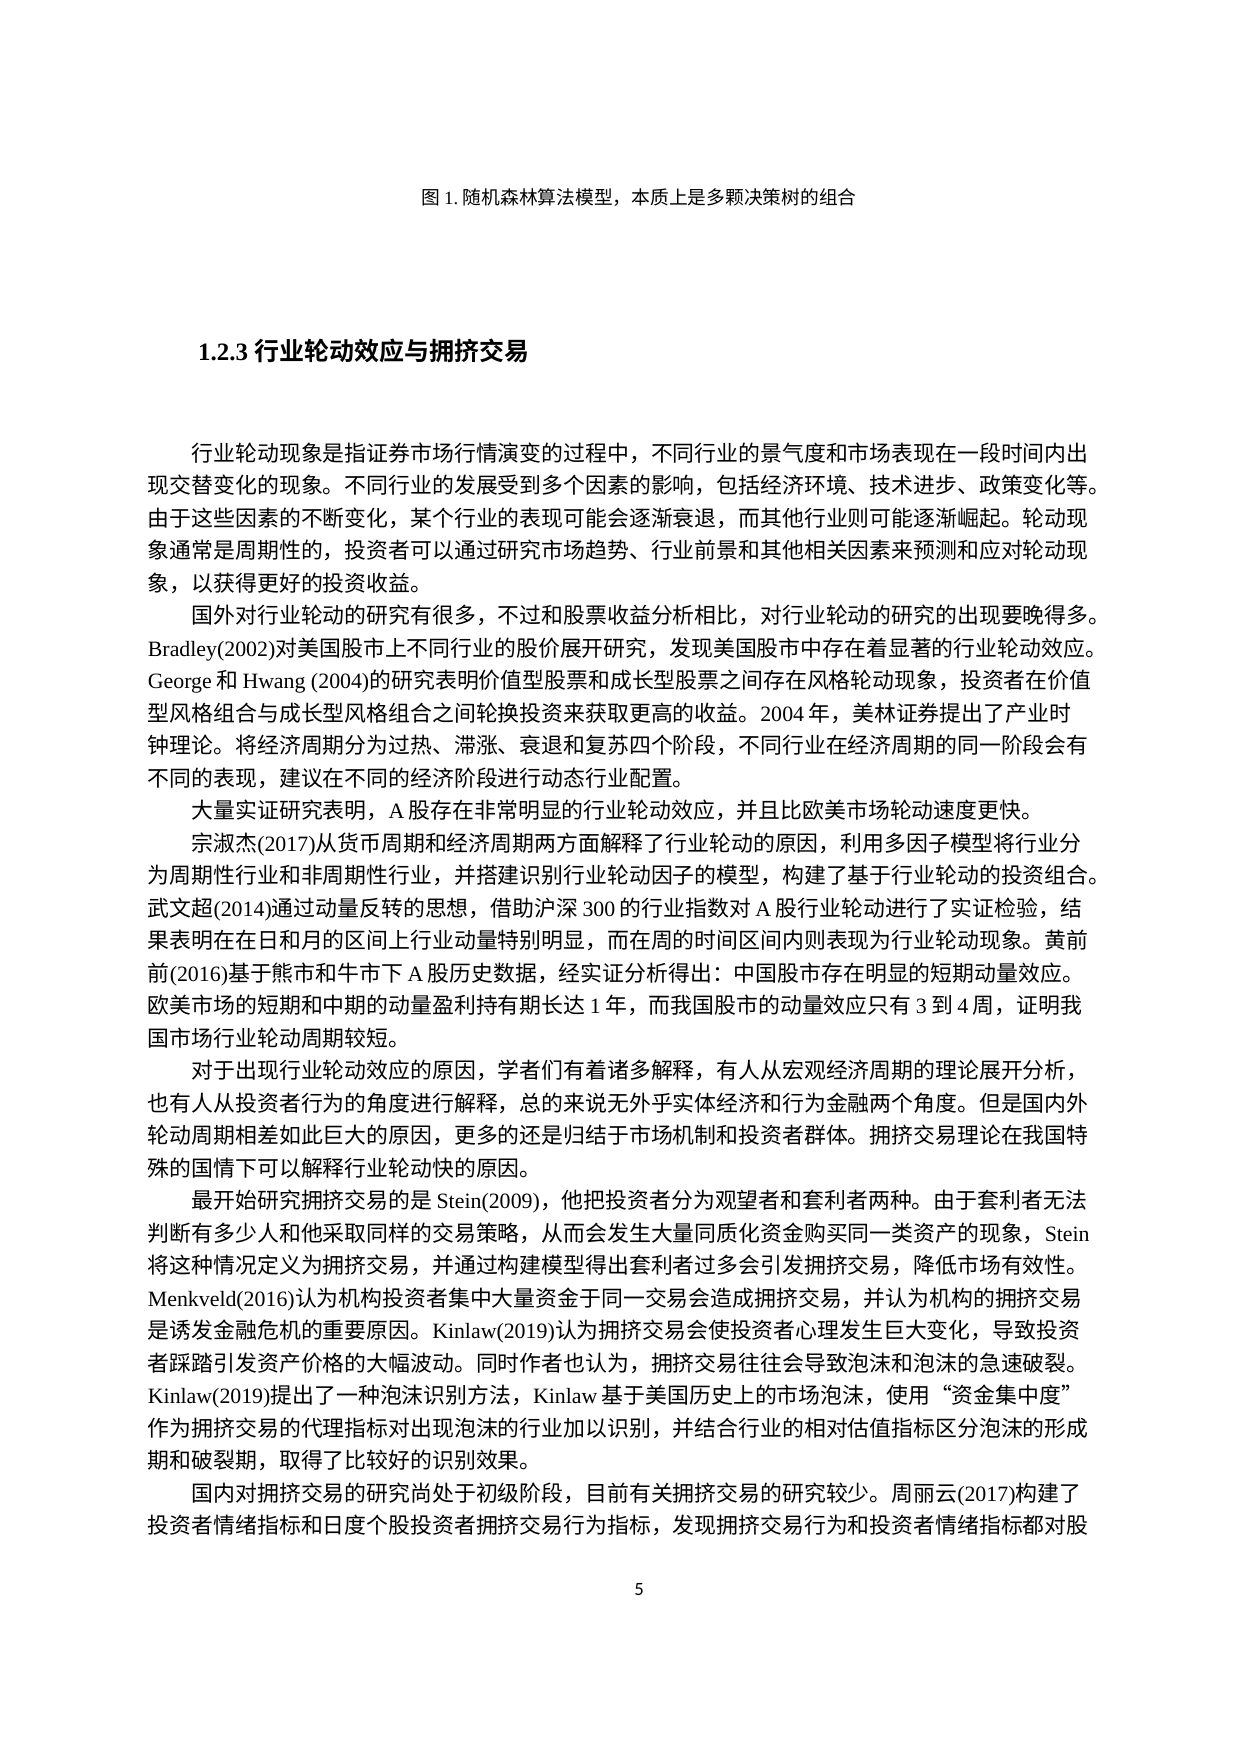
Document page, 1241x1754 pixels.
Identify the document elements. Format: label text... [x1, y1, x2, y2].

text 图1. 随机森林算法模型，本质上是多颗决策树的组合 [148, 180, 1092, 212]
text 最开始研究拥挤交易的是Stein(2009)，他把投资者分为观望者和套利者两种。由于套利者无法判断有多少人和他采取同样的交易策略，从而会发生大量同质化资金购买同一类资产的现象，Stein将这种情况定义为拥挤交易，并通过构建模型得出套利者过多会引发拥挤交易，降低市场有效性。Menkveld(2016)认为机构投资者集中大量资金于同一交易会造成拥挤交易，并认为机构的拥挤交易是诱发金融危机的重要原因。Kinlaw(2019)认为拥挤交易会使投资者心理发生巨大变化，导致投资者踩踏引发资产价格的大幅波动。同时作者也认为，拥挤交易往往会导致泡沫和泡沫的急速破裂。Kinlaw(2019)提出了一种泡沫识别方法，Kinlaw基于美国历史上的市场泡沫，使用“资金集中度”作为拥挤交易的代理指标对出现泡沫的行业加以识别，并结合行业的相对估值指标区分泡沫的形成期和破裂期，取得了比较好的识别效果。 [148, 1183, 1092, 1475]
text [148, 1475, 1092, 1540]
text 宗淑杰(2017)从货币周期和经济周期两方面解释了行业轮动的原因，利用多因子模型将行业分为周期性行业和非周期性行业，并搭建识别行业轮动因子的模型，构建了基于行业轮动的投资组合。武文超(2014)通过动量反转的思想，借助沪深300的行业指数对A股行业轮动进行了实证检验，结果表明在在日和月的区间上行业动量特别明显，而在周的时间区间内则表现为行业轮动现象。黄前前(2016)基于熊市和牛市下A股历史数据，经实证分析得出：中国股市存在明显的短期动量效应。欧美市场的短期和中期的动量盈利持有期长达1年，而我国股市的动量效应只有3到4周，证明我国市场行业轮动周期较短。 [148, 825, 1092, 1053]
text 行业轮动现象是指证券市场行情演变的过程中，不同行业的景气度和市场表现在一段时间内出现交替变化的现象。不同行业的发展受到多个因素的影响，包括经济环境、技术进步、政策变化等。由于这些因素的不断变化，某个行业的表现可能会逐渐衰退，而其他行业则可能逐渐崛起。轮动现象通常是周期性的，投资者可以通过研究市场趋势、行业前景和其他相关因素来预测和应对轮动现象，以获得更好的投资收益。 [148, 435, 1092, 598]
text 大量实证研究表明，A股存在非常明显的行业轮动效应，并且比欧美市场轮动速度更快。 [148, 793, 1092, 825]
text 对于出现行业轮动效应的原因，学者们有着诸多解释，有人从宏观经济周期的理论展开分析，也有人从投资者行为的角度进行解释，总的来说无外乎实体经济和行为金融两个角度。但是国内外轮动周期相差如此巨大的原因，更多的还是归结于市场机制和投资者群体。拥挤交易理论在我国特殊的国情下可以解释行业轮动快的原因。 [148, 1053, 1092, 1183]
text 国外对行业轮动的研究有很多，不过和股票收益分析相比，对行业轮动的研究的出现要晚得多。Bradley(2002)对美国股市上不同行业的股价展开研究，发现美国股市中存在着显著的行业轮动效应。George和Hwang (2004)的研究表明价值型股票和成长型股票之间存在风格轮动现象，投资者在价值型风格组合与成长型风格组合之间轮换投资来获取更高的收益。2004年，美林证券提出了产业时钟理论。将经济周期分为过热、滞涨、衰退和复苏四个阶段，不同行业在经济周期的同一阶段会有不同的表现，建议在不同的经济阶段进行动态行业配置。 [148, 598, 1092, 793]
subtitle 行业轮动效应与拥挤交易 [148, 317, 1092, 382]
